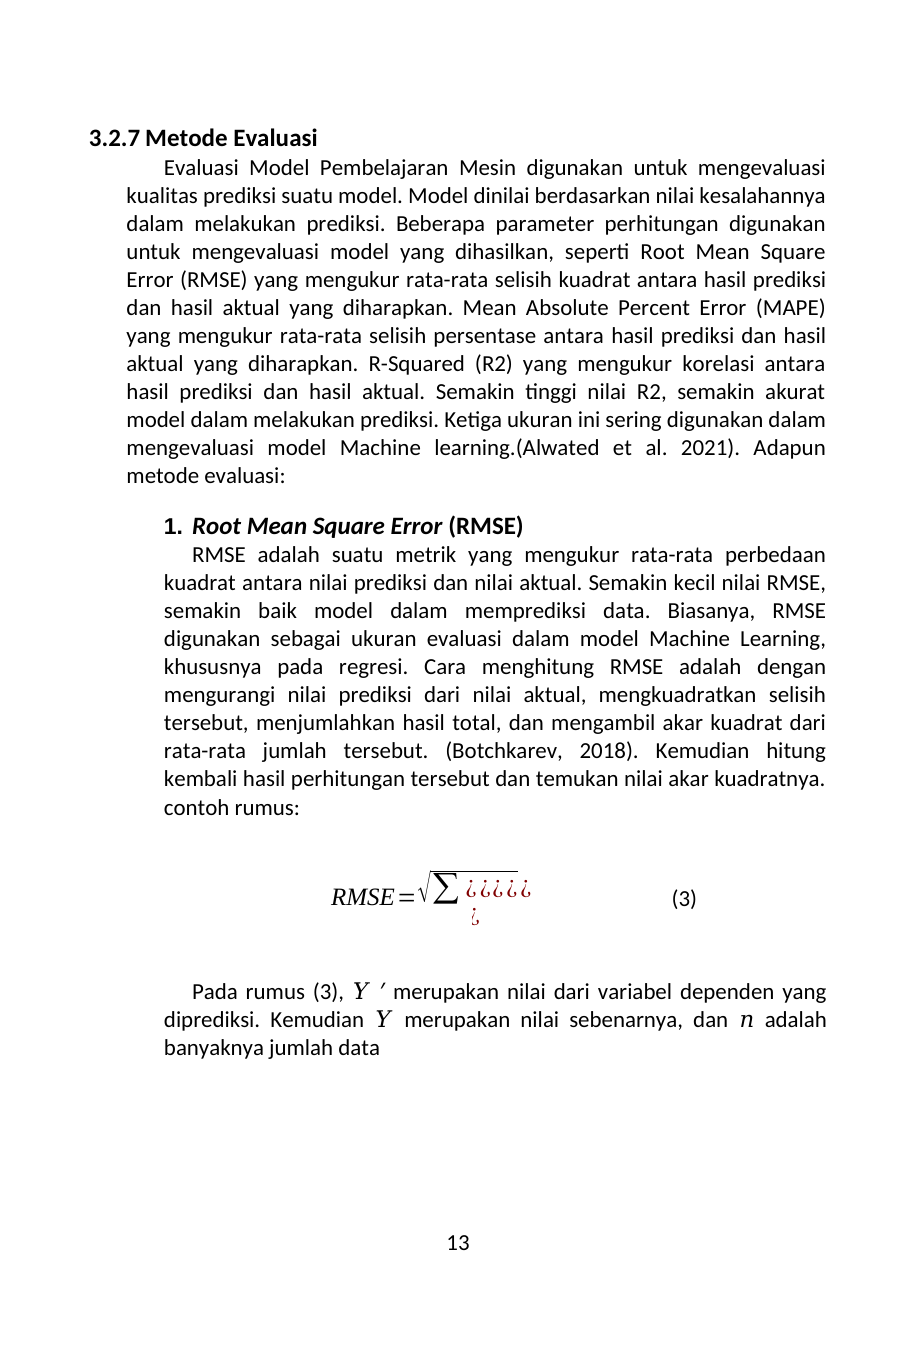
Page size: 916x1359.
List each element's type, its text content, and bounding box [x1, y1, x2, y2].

text Pada rumus (3), 𝑌 ′ merupakan nilai dari variabel dependen yang diprediksi. Kemudian 𝑌 merupakan nilai sebenarnya, dan 𝑛 adalah banyaknya jumlah data [164, 976, 827, 1061]
list RMSE adalah suatu metrik yang mengukur rata-rata perbedaan kuadrat antara nilai prediksi dan nilai aktual. Semakin kecil nilai RMSE, semakin baik model dalam memprediksi data. Biasanya, RMSE digunakan sebagai ukuran evaluasi dalam model Machine Learning, khususnya pada regresi. Cara menghitung RMSE adalah dengan mengurangi nilai prediksi dari nilai aktual, mengkuadratkan selisih tersebut, menjumlahkan hasil total, dan mengambil akar kuadrat dari rata-rata jumlah tersebut. (Botchkarev, 2018). Kemudian hitung kembali hasil perhitungan tersebut dan temukan nilai akar kuadratnya. contoh rumus: [164, 540, 827, 821]
table_header [267, 870, 595, 928]
text Evaluasi Model Pembelajaran Mesin digunakan untuk mengevaluasi kualitas prediksi suatu model. Model dinilai berdasarkan nilai kesalahannya dalam melakukan prediksi. Beberapa parameter perhitungan digunakan untuk mengevaluasi model yang dihasilkan, seperti Root Mean Square Error (RMSE) yang mengukur rata-rata selisih kuadrat antara hasil prediksi dan hasil aktual yang diharapkan. Mean Absolute Percent Error (MAPE) yang mengukur rata-rata selisih persentase antara hasil prediksi dan hasil aktual yang diharapkan. R-Squared (R2) yang mengukur korelasi antara hasil prediksi dan hasil aktual. Semakin tinggi nilai R2, semakin akurat model dalam melakukan prediksi. Ketiga ukuran ini sering digunakan dalam mengevaluasi model Machine learning.(Alwated et al. 2021). Adapun metode evaluasi: [126, 153, 827, 489]
list Root Mean Square Error (RMSE) [164, 510, 827, 540]
subtitle Metode Evaluasi [89, 122, 827, 153]
table_header (3) [595, 870, 773, 928]
